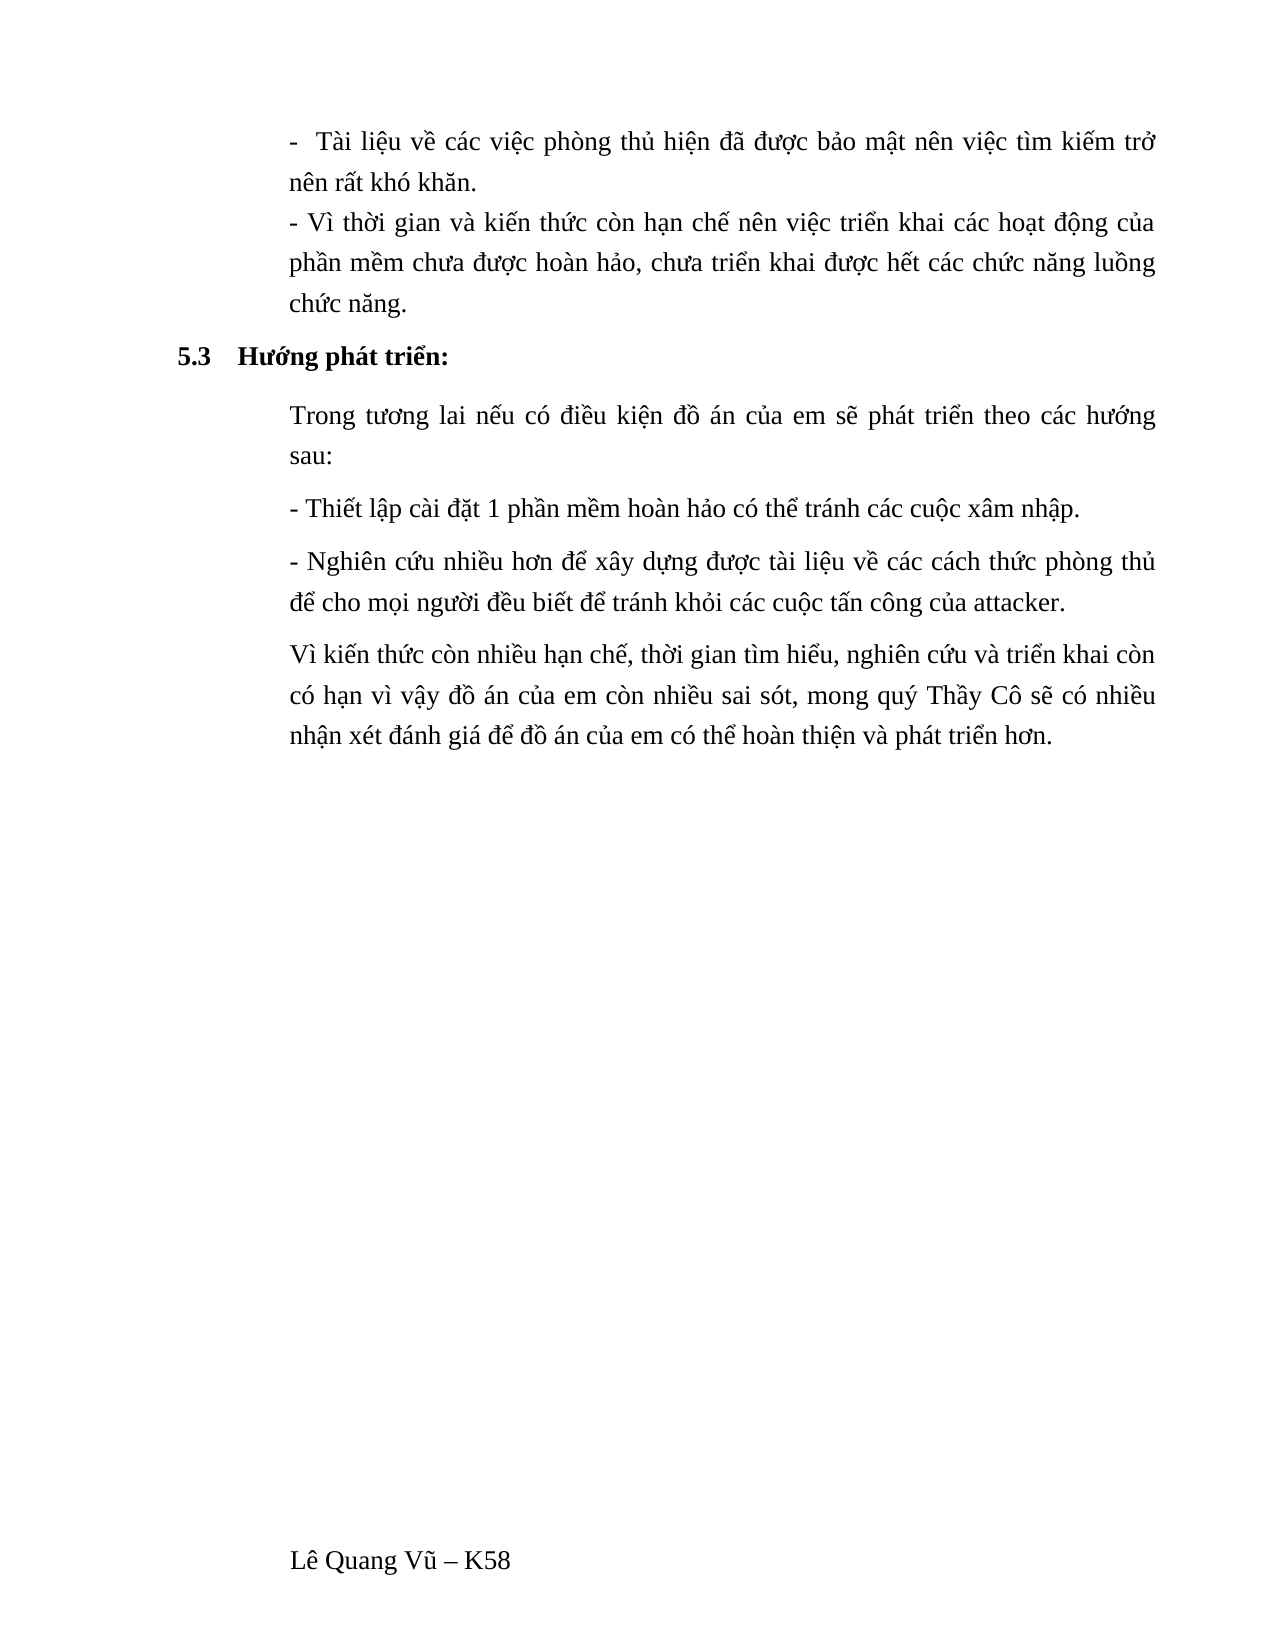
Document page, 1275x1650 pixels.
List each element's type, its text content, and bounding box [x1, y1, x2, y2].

text Vì kiến thức còn nhiều hạn chế, thời gian tìm hiểu, nghiên cứu và triển khai còn có hạn vì vậy đồ án của em còn nhiều sai sót, mong quý Thầy Cô sẽ có nhiều nhận xét đánh giá để đồ án của em có thể hoàn thiện và phát triển hơn. [289, 639, 1157, 751]
text - Nghiên cứu nhiều hơn để xây dựng được tài liệu về các cách thức phòng thủ để cho mọi người đều biết để tránh khỏi các cuộc tấn công của attacker. [289, 545, 1157, 617]
subtitle Hướng phát triển: [177, 340, 1157, 371]
text Trong tương lai nếu có điều kiện đồ án của em sẽ phát triển theo các hướng sau: [289, 399, 1157, 471]
text - Thiết lập cài đặt 1 phần mềm hoàn hảo có thể tránh các cuộc xâm nhập. [289, 492, 1157, 523]
list - Vì thời gian và kiến thức còn hạn chế nên việc triển khai các hoạt động của phần mềm chưa được hoàn hảo, chưa triển khai được hết các chức năng luồng chức năng. [289, 206, 1157, 318]
list - Tài liệu về các việc phòng thủ hiện đã được bảo mật nên việc tìm kiếm trở nên rất khó khăn. [289, 125, 1157, 197]
